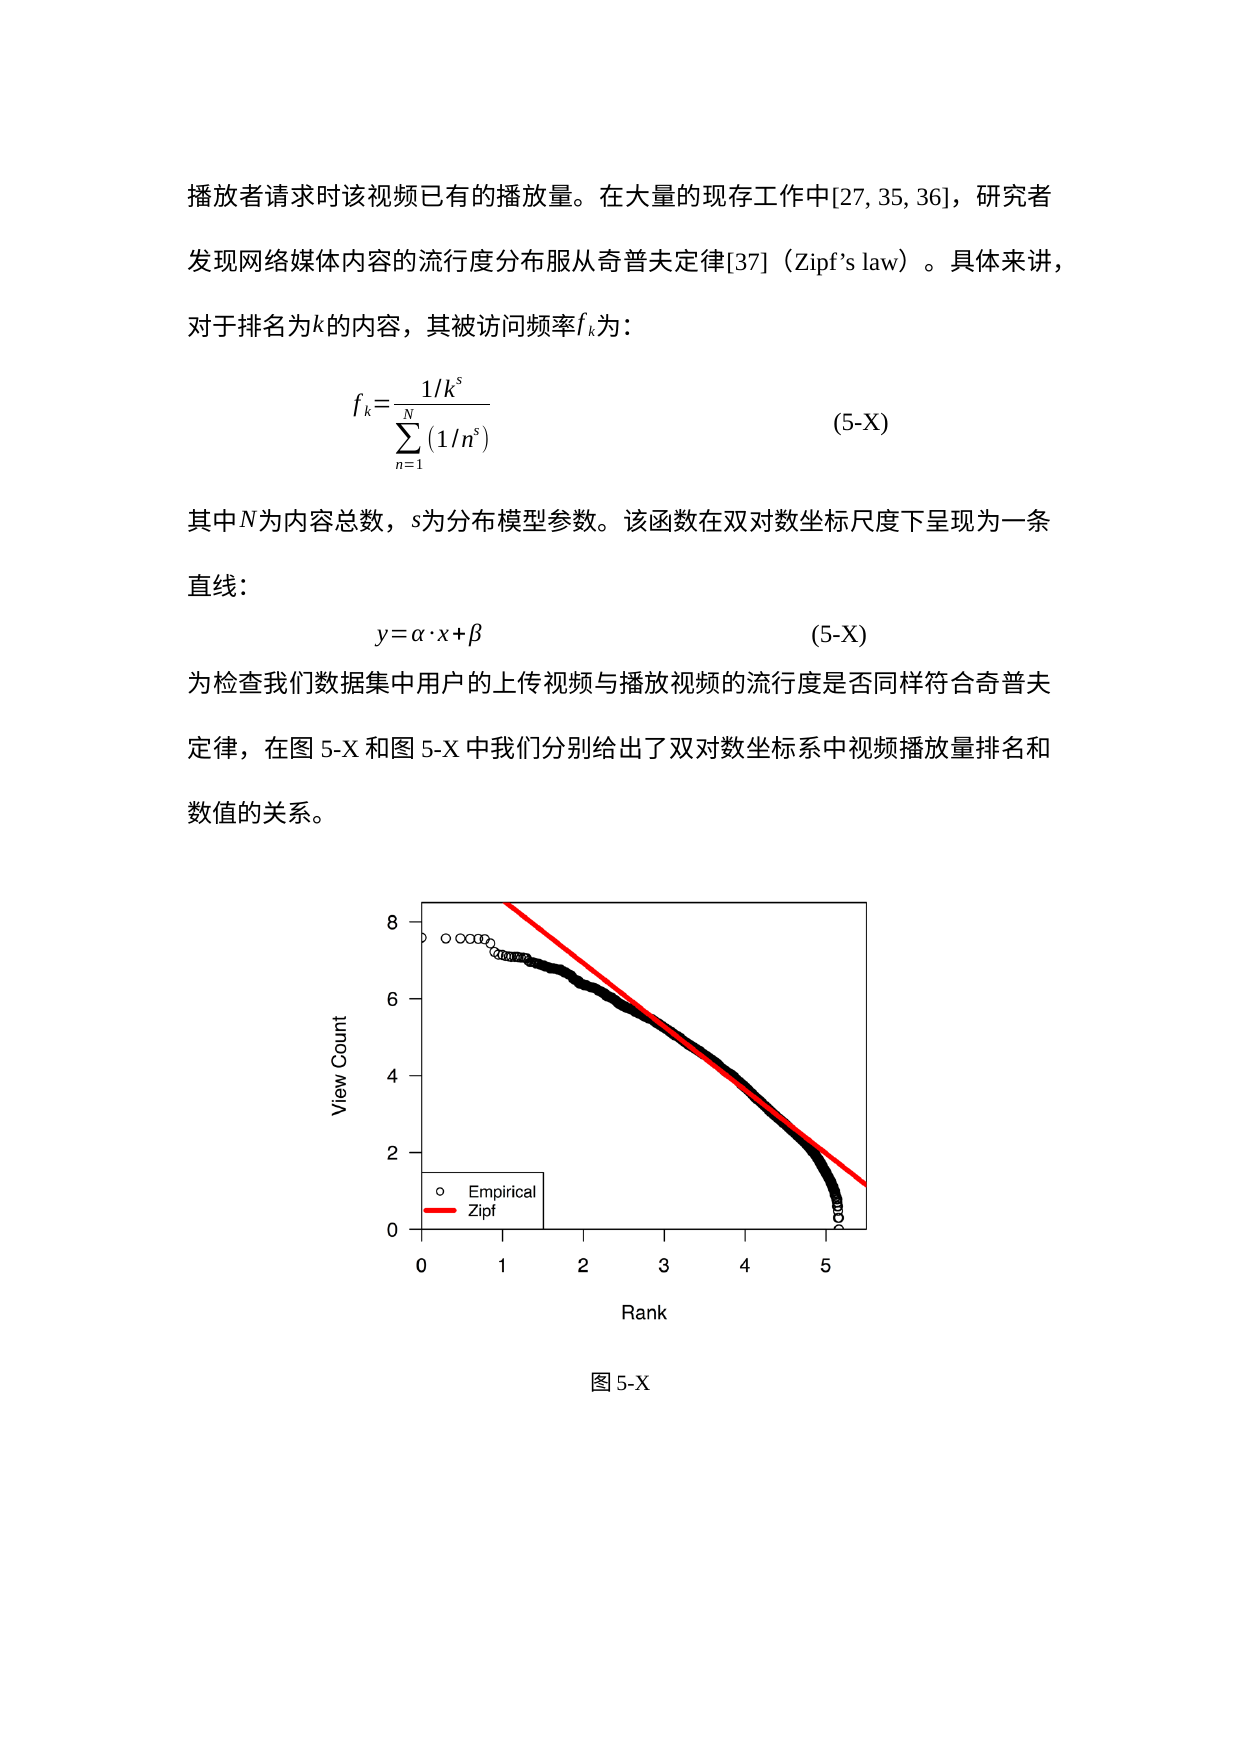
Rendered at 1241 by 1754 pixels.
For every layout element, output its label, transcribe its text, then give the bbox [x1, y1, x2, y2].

text 图5-X [187, 1364, 1053, 1397]
text 为检查我们数据集中用户的上传视频与播放视频的流行度是否同样符合奇普夫定律，在图5-X和图5-X中我们分别给出了双对数坐标系中视频播放量排名和数值的关系。 [187, 649, 1053, 844]
text 其中为内容总数，为分布模型参数。该函数在双对数坐标尺度下呈现为一条直线： [187, 487, 1053, 617]
text (5-X) [187, 357, 1053, 487]
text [187, 162, 1053, 357]
picture [325, 877, 916, 1350]
text (5-X) [187, 617, 1053, 649]
